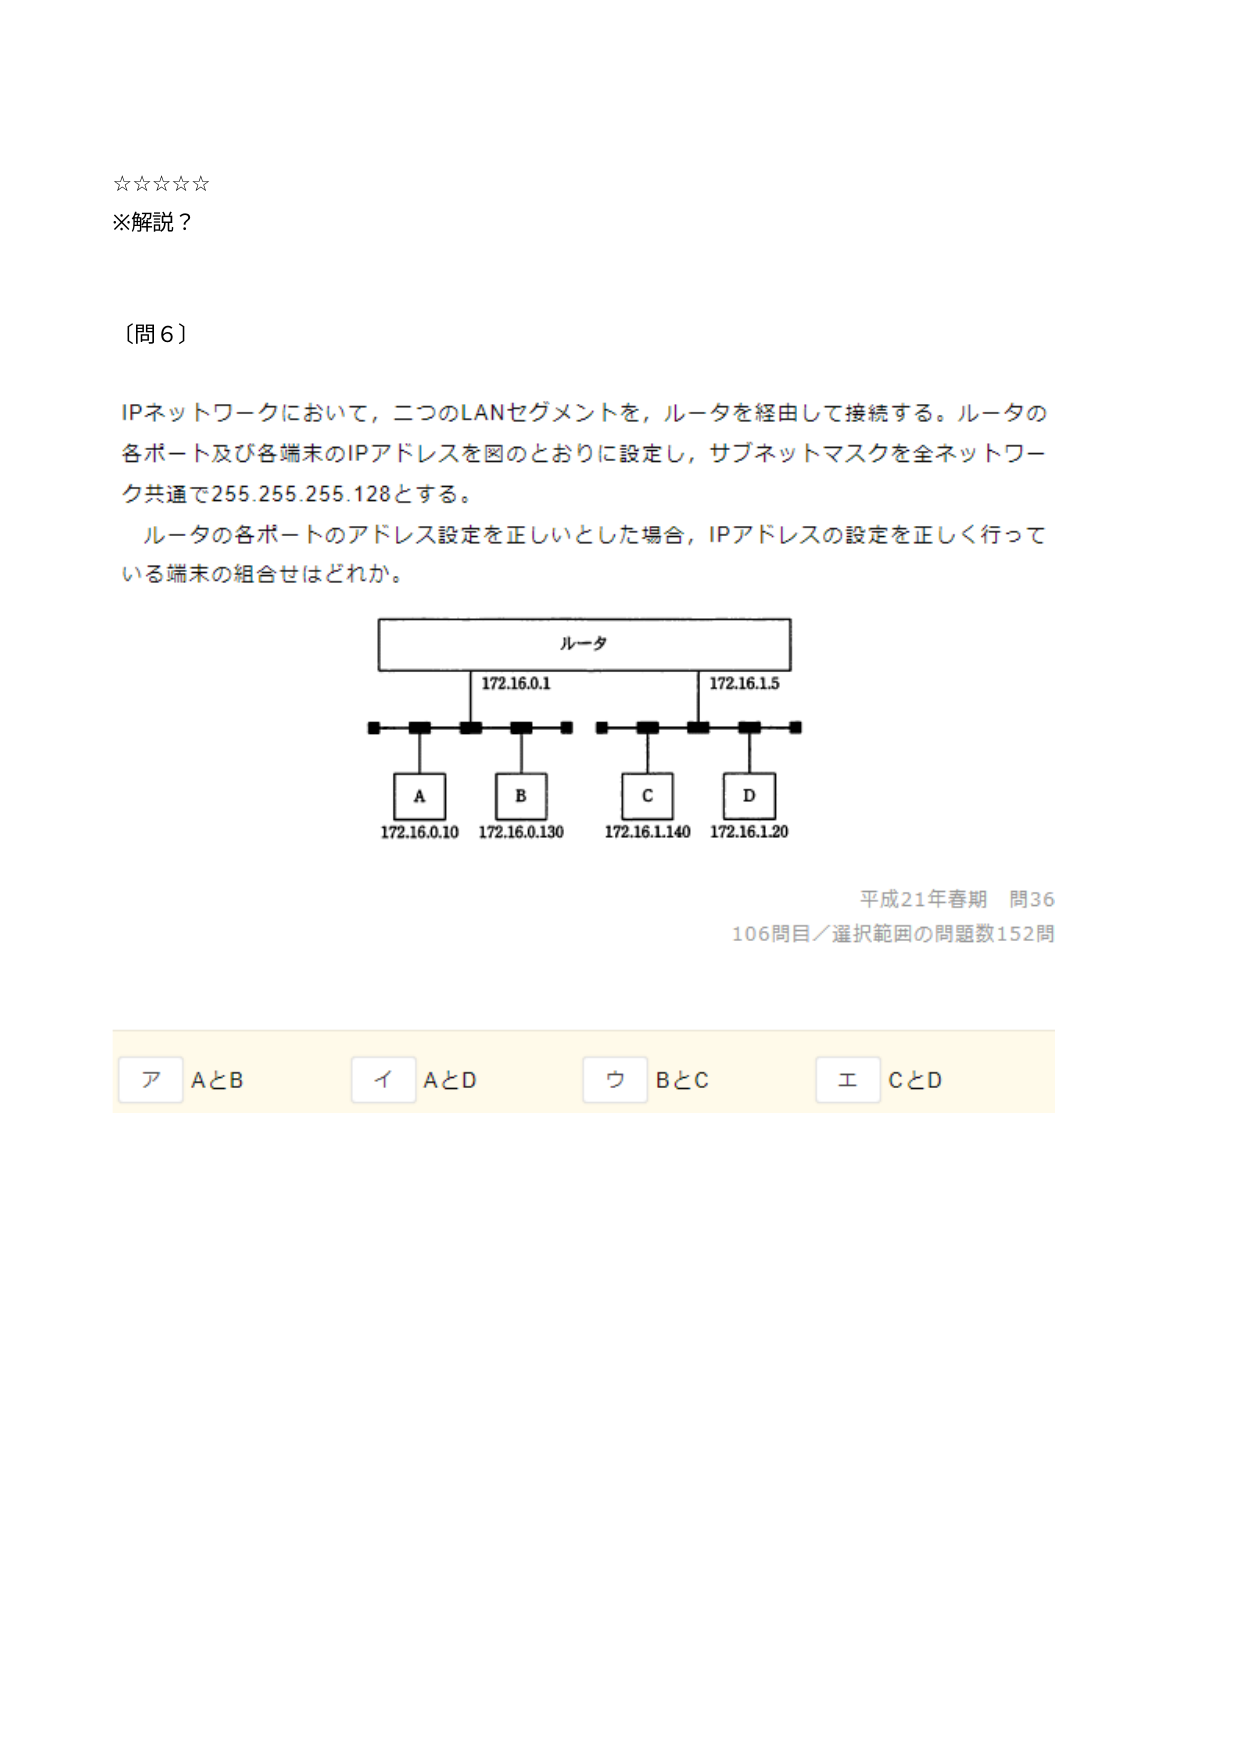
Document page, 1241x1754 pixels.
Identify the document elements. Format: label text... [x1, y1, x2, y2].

text ※解説？ [112, 202, 1128, 239]
text ☆☆☆☆☆ [112, 164, 1128, 202]
picture [112, 389, 1055, 1113]
text 〔問６〕 [112, 314, 1128, 352]
